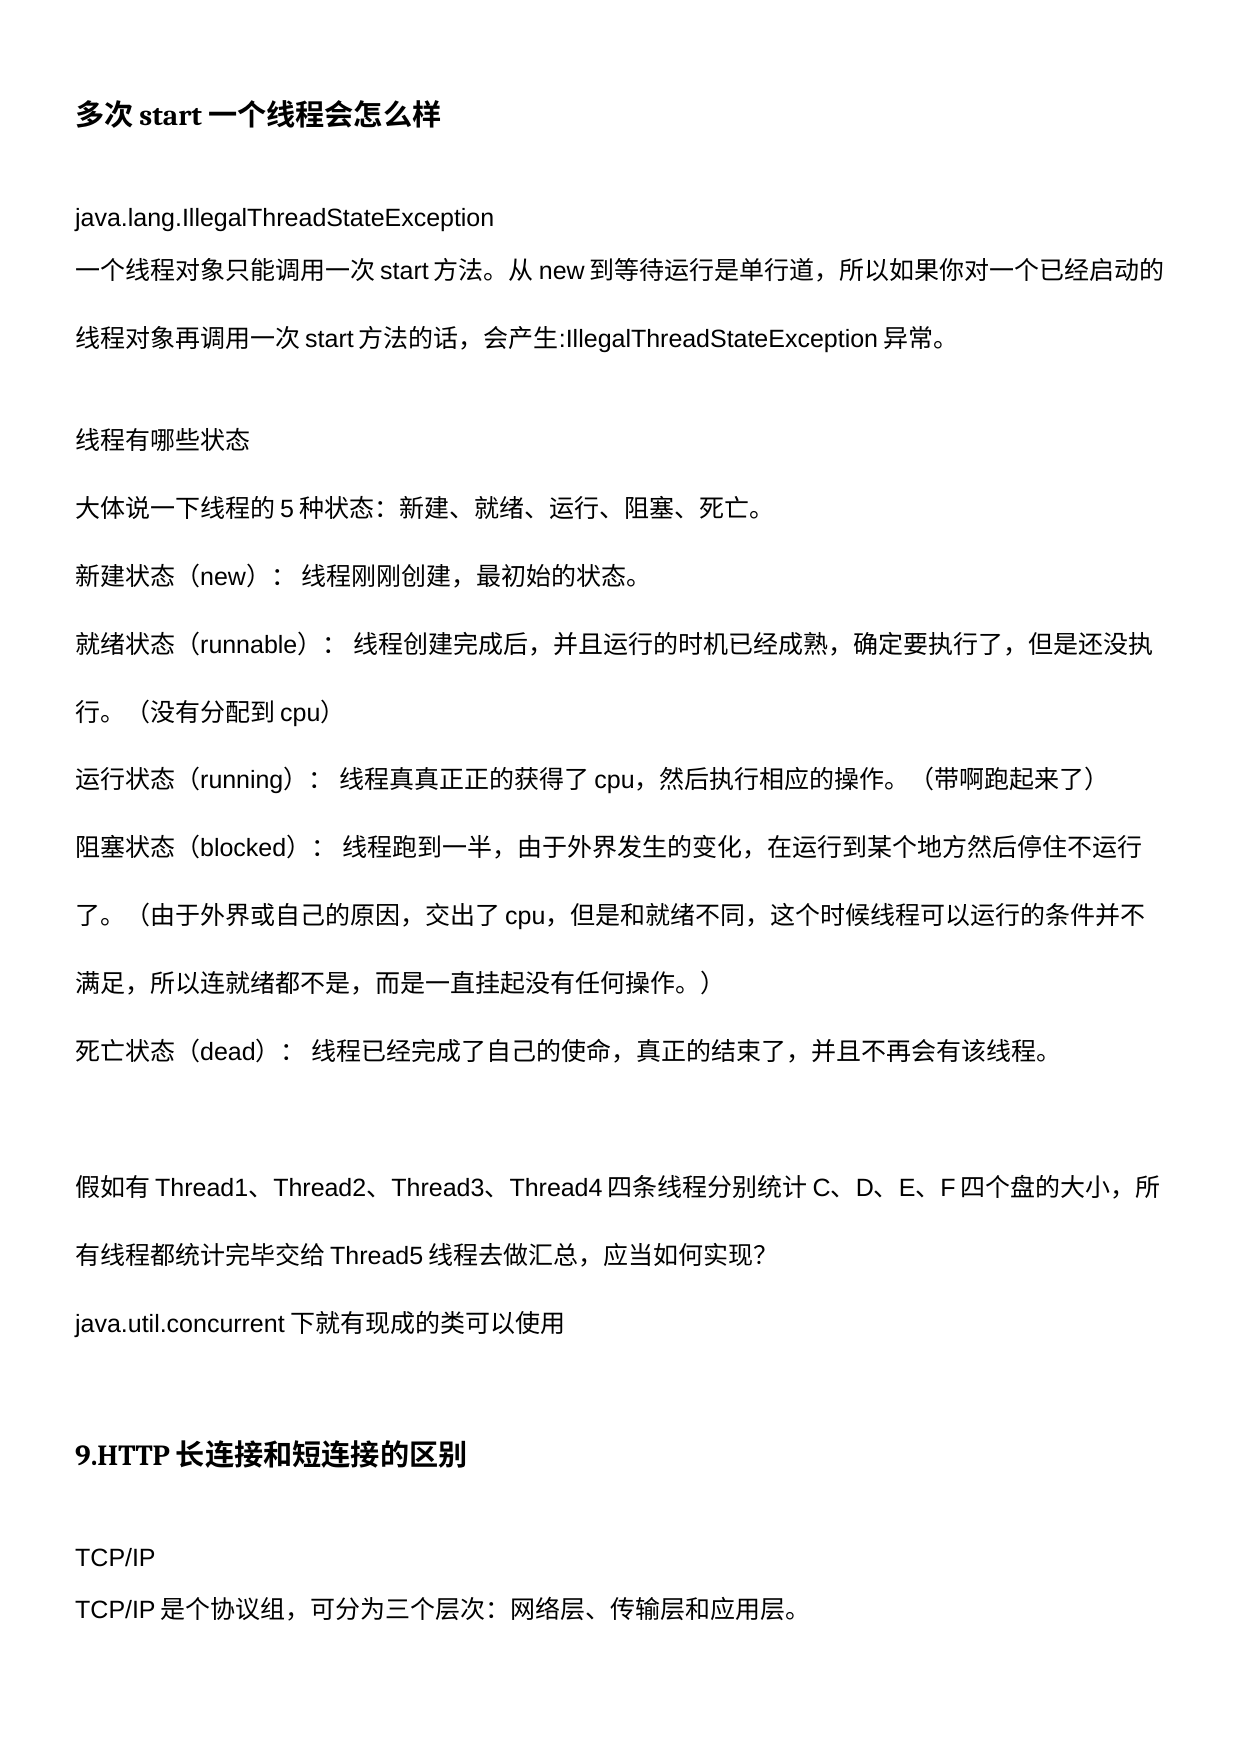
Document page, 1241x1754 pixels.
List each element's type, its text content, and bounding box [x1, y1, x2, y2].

text 新建状态（new）： 线程刚刚创建，最初始的状态。 [75, 540, 1165, 608]
text java.util.concurrent下就有现成的类可以使用 [75, 1287, 1165, 1355]
subtitle 多次start一个线程会怎么样 [75, 79, 1165, 147]
text TCP/IP是个协议组，可分为三个层次：网络层、传输层和应用层。 [75, 1574, 1165, 1642]
text 死亡状态（dead）： 线程已经完成了自己的使命，真正的结束了，并且不再会有该线程。 [75, 1016, 1165, 1084]
text 运行状态（running）： 线程真真正正的获得了cpu，然后执行相应的操作。（带啊跑起来了） [75, 744, 1165, 812]
text 就绪状态（runnable）： 线程创建完成后，并且运行的时机已经成熟，确定要执行了，但是还没执行。（没有分配到cpu） [75, 608, 1165, 744]
text 假如有Thread1、Thread2、Thread3、Thread4四条线程分别统计C、D、E、F四个盘的大小，所有线程都统计完毕交给Thread5线程去做汇总，应当如何实现？ [75, 1152, 1165, 1287]
text 大体说一下线程的5种状态：新建、就绪、运行、阻塞、死亡。 [75, 472, 1165, 540]
text 阻塞状态（blocked）： 线程跑到一半，由于外界发生的变化，在运行到某个地方然后停住不运行了。（由于外界或自己的原因，交出了cpu，但是和就绪不同，这个时候线程可以运行的条件并不满足，所以连就绪都不是，而是一直挂起没有任何操作。） [75, 812, 1165, 1016]
text 一个线程对象只能调用一次start方法。从new到等待运行是单行道，所以如果你对一个已经启动的线程对象再调用一次start方法的话，会产生:IllegalThreadStateException异常。 [75, 235, 1165, 371]
text TCP/IP [75, 1540, 1165, 1574]
subtitle 9.HTTP长连接和短连接的区别 [75, 1418, 1165, 1486]
text 线程有哪些状态 [75, 404, 1165, 472]
text java.lang.IllegalThreadStateException [75, 201, 1165, 235]
